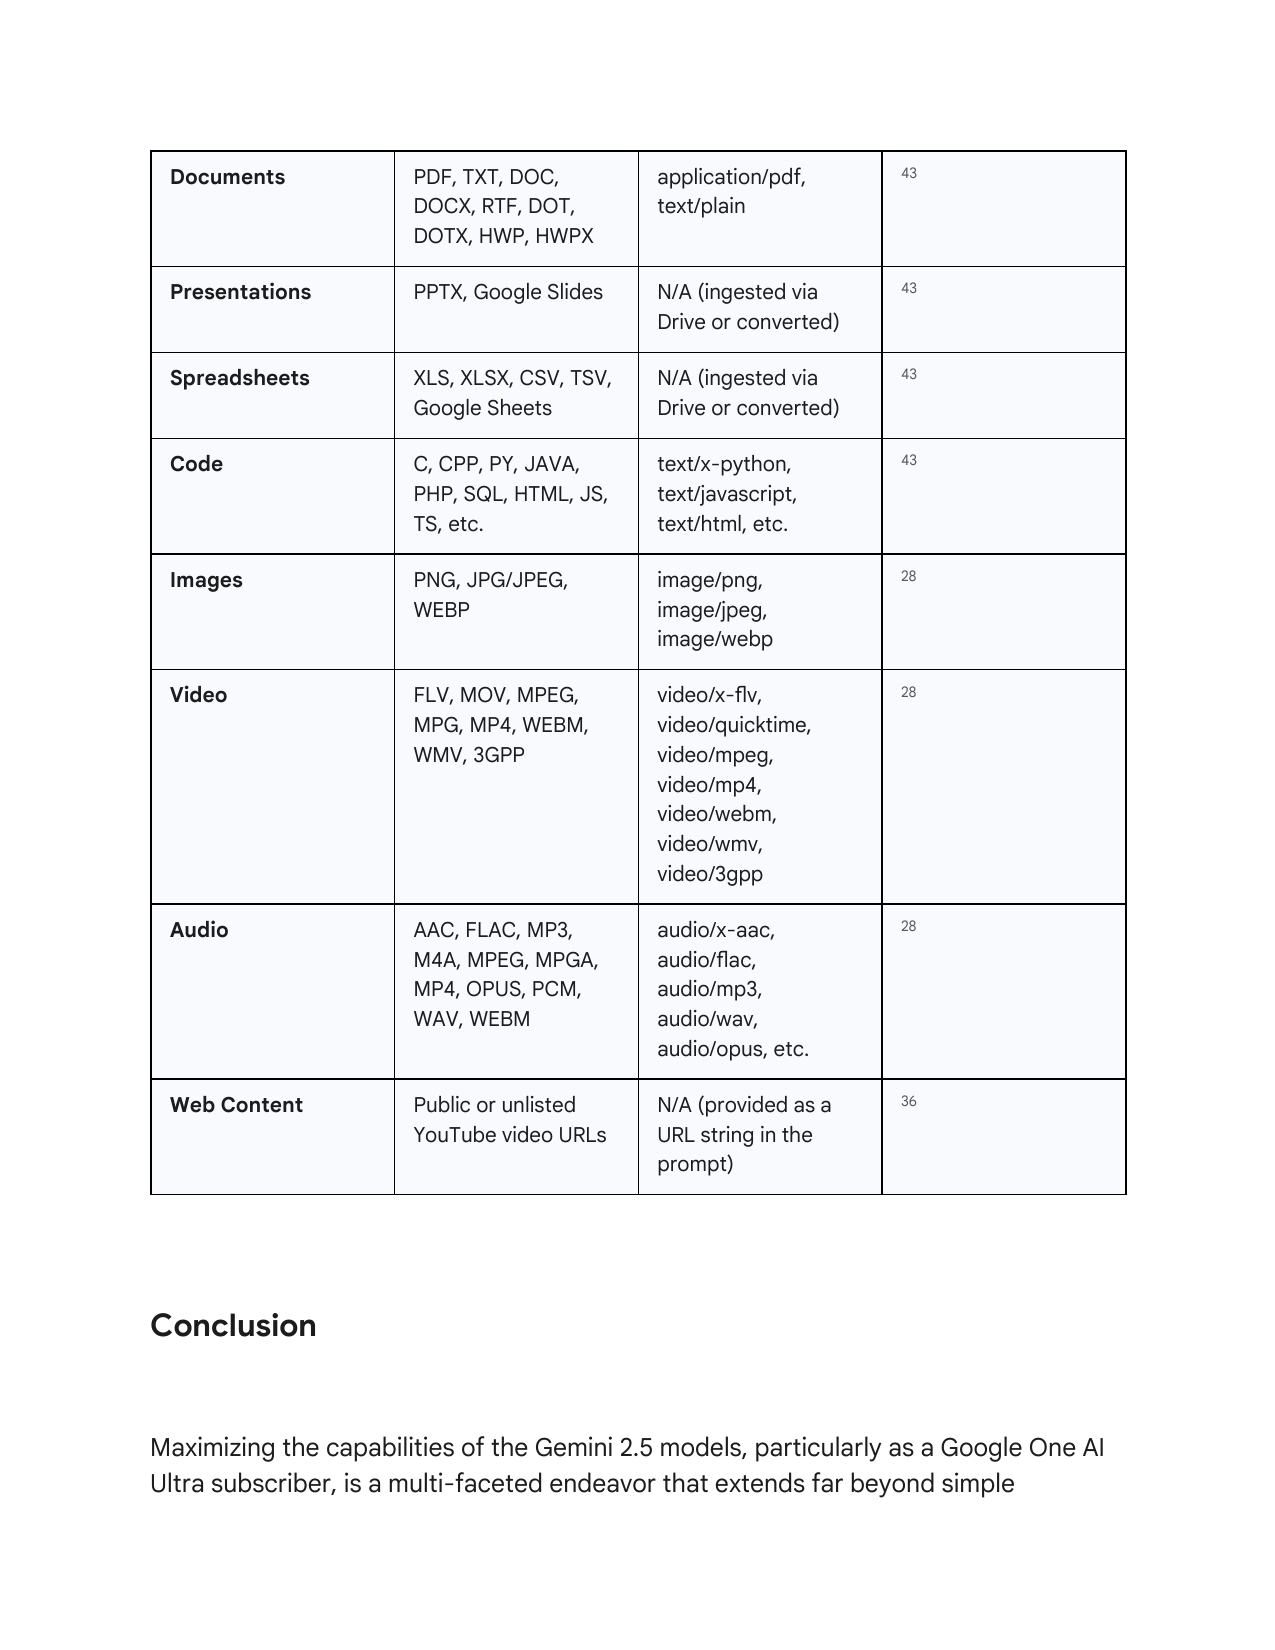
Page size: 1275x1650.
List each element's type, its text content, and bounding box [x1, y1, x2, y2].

table_cell N/A (ingested via Drive or converted) [639, 353, 881, 437]
table_cell video/x-flv, video/quicktime, video/mpeg, video/mp4, video/webm, video/wmv, video/3gpp [639, 670, 881, 903]
table_cell 43 [883, 353, 1125, 437]
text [150, 1433, 1125, 1500]
table_cell 28 [883, 905, 1125, 1078]
table_cell Spreadsheets [152, 353, 394, 437]
table_cell PNG, JPG/JPEG, WEBP [395, 555, 638, 669]
table_cell image/png, image/jpeg, image/webp [639, 555, 881, 669]
table_cell 36 [883, 1080, 1125, 1194]
table_cell Audio [152, 905, 394, 1078]
table_cell AAC, FLAC, MP3, M4A, MPEG, MPGA, MP4, OPUS, PCM, WAV, WEBM [395, 905, 638, 1078]
table_cell Code [152, 439, 394, 553]
table_cell Public or unlisted YouTube video URLs [395, 1080, 638, 1194]
table_cell Web Content [152, 1080, 394, 1194]
table_cell Documents [152, 152, 394, 266]
table_cell N/A (ingested via Drive or converted) [639, 267, 881, 352]
table_cell application/pdf, text/plain [639, 152, 881, 266]
table_cell audio/x-aac, audio/flac, audio/mp3, audio/wav, audio/opus, etc. [639, 905, 881, 1078]
table_cell PPTX, Google Slides [395, 267, 638, 352]
table_cell 43 [883, 152, 1125, 266]
table_cell N/A (provided as a URL string in the prompt) [639, 1080, 881, 1194]
table_cell Video [152, 670, 394, 903]
table_cell XLS, XLSX, CSV, TSV, Google Sheets [395, 353, 638, 437]
table_cell C, CPP, PY, JAVA, PHP, SQL, HTML, JS, TS, etc. [395, 439, 638, 553]
table_cell FLV, MOV, MPEG, MPG, MP4, WEBM, WMV, 3GPP [395, 670, 638, 903]
table_cell Presentations [152, 267, 394, 352]
table_cell Images [152, 555, 394, 669]
table_cell 28 [883, 670, 1125, 903]
table_cell PDF, TXT, DOC, DOCX, RTF, DOT, DOTX, HWP, HWPX [395, 152, 638, 266]
table_cell 43 [883, 267, 1125, 352]
table_cell 28 [883, 555, 1125, 669]
table_cell text/x-python, text/javascript, text/html, etc. [639, 439, 881, 553]
table_cell 43 [883, 439, 1125, 553]
subtitle Conclusion [150, 1306, 1125, 1345]
